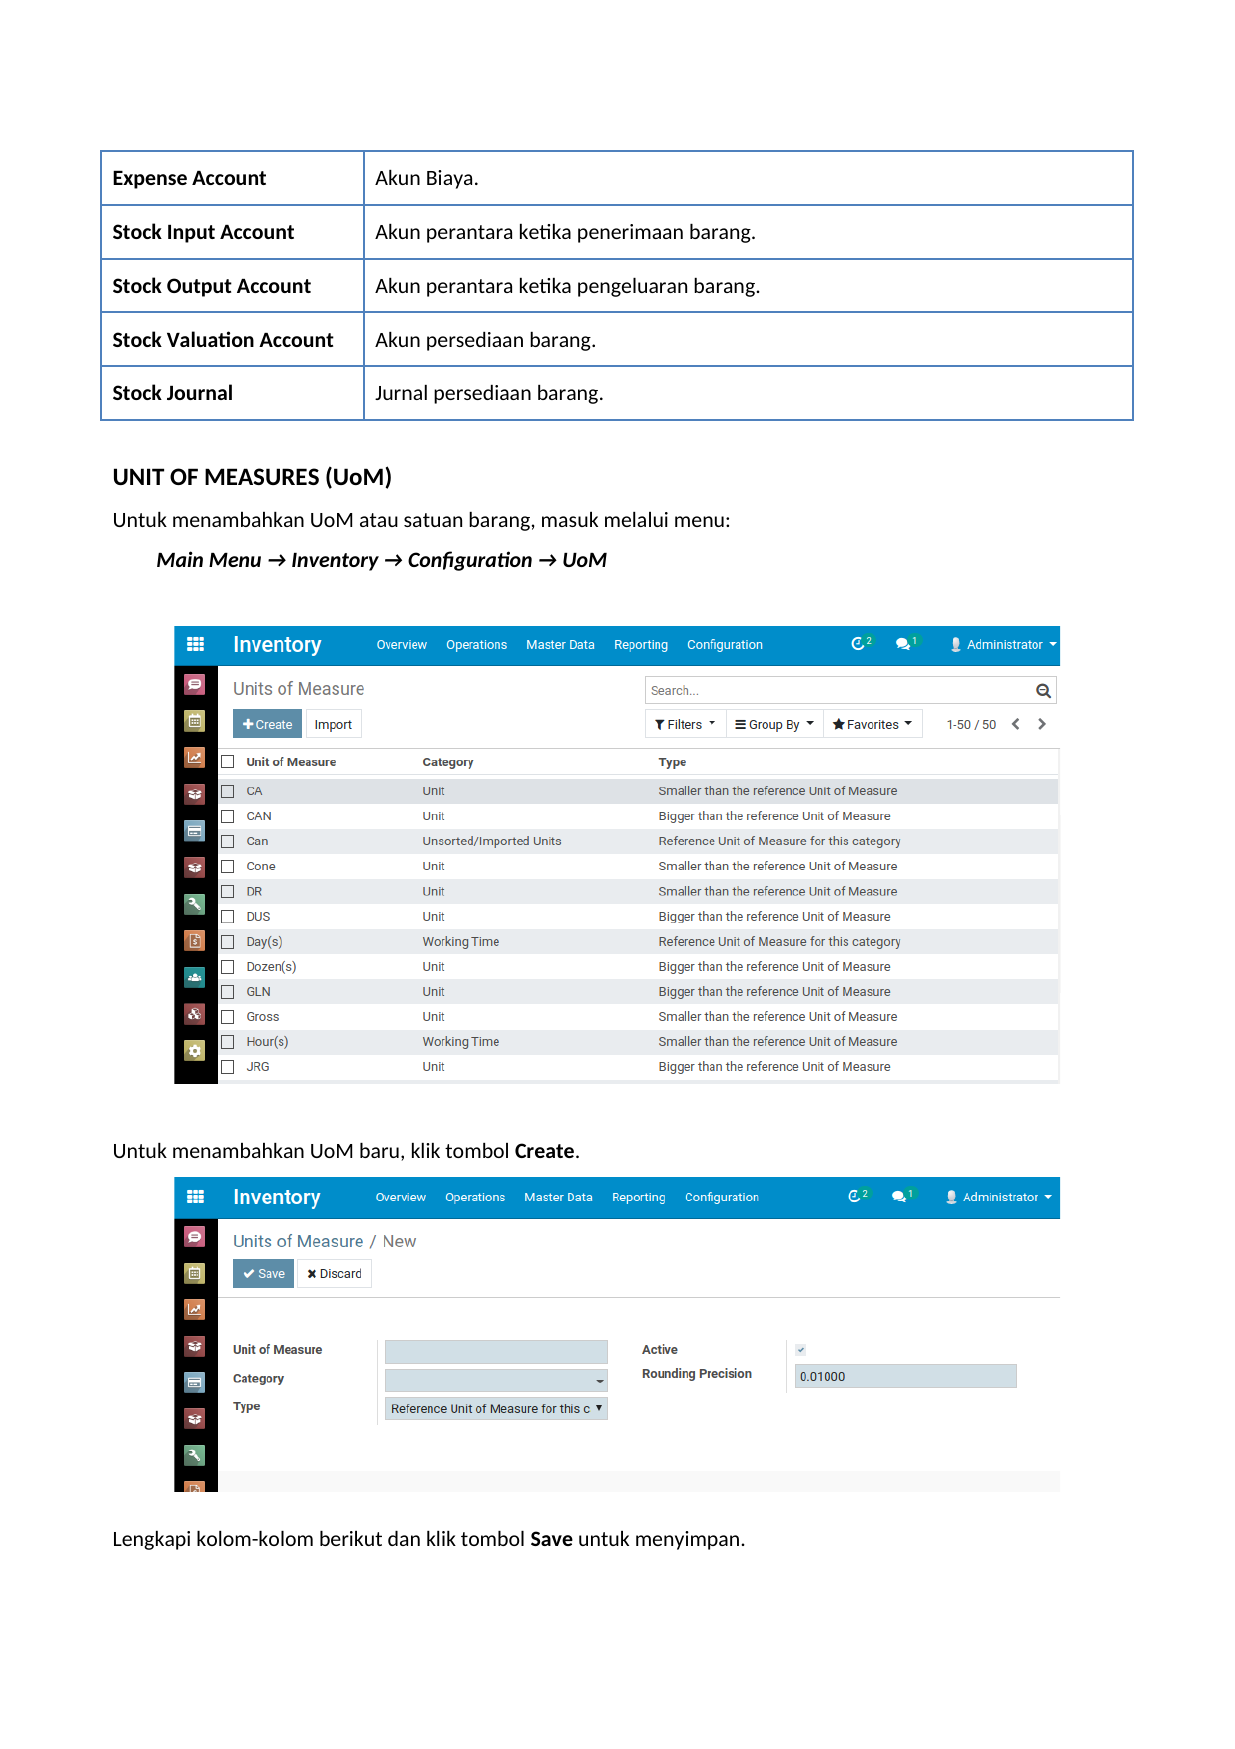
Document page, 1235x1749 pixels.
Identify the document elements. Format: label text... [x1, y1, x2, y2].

table_cell Stock Journal [102, 367, 363, 419]
picture [313, 641, 320, 652]
picture [306, 641, 310, 651]
text Main Menu → Inventory → Configuration → UoM [112, 547, 1122, 573]
text UNIT OF MEASURES (UoM) [112, 461, 1122, 491]
text Untuk menambahkan UoM atau satuan barang, masuk melalui menu: [112, 507, 1122, 533]
table_cell Akun Biaya. [365, 152, 1132, 204]
picture [252, 1194, 258, 1203]
picture [860, 634, 875, 646]
picture [954, 638, 959, 651]
picture [174, 1220, 1060, 1492]
picture [287, 638, 291, 651]
table_cell Akun perantara ketika pengeluaran barang. [365, 260, 1132, 311]
picture [949, 1191, 955, 1203]
text Lengkapi kolom-kolom berikut dan klik tombol Save untuk menyimpan. [112, 1525, 1122, 1552]
table_cell Akun persediaan barang. [365, 313, 1132, 365]
text Untuk menambahkan UoM baru, klik tombol Create. [112, 1137, 1122, 1164]
table_cell Akun perantara ketika penerimaan barang. [365, 206, 1132, 257]
picture [174, 667, 1060, 1084]
picture [856, 1187, 872, 1199]
table_cell Stock Output Account [102, 260, 363, 311]
table_cell Stock Input Account [102, 206, 363, 257]
picture [893, 1187, 918, 1200]
table_cell Jurnal persediaan barang. [365, 367, 1132, 419]
table_cell Expense Account [102, 152, 363, 204]
picture [305, 1194, 310, 1203]
picture [188, 1196, 203, 1202]
picture [897, 634, 922, 648]
table_cell Stock Valuation Account [102, 313, 363, 365]
